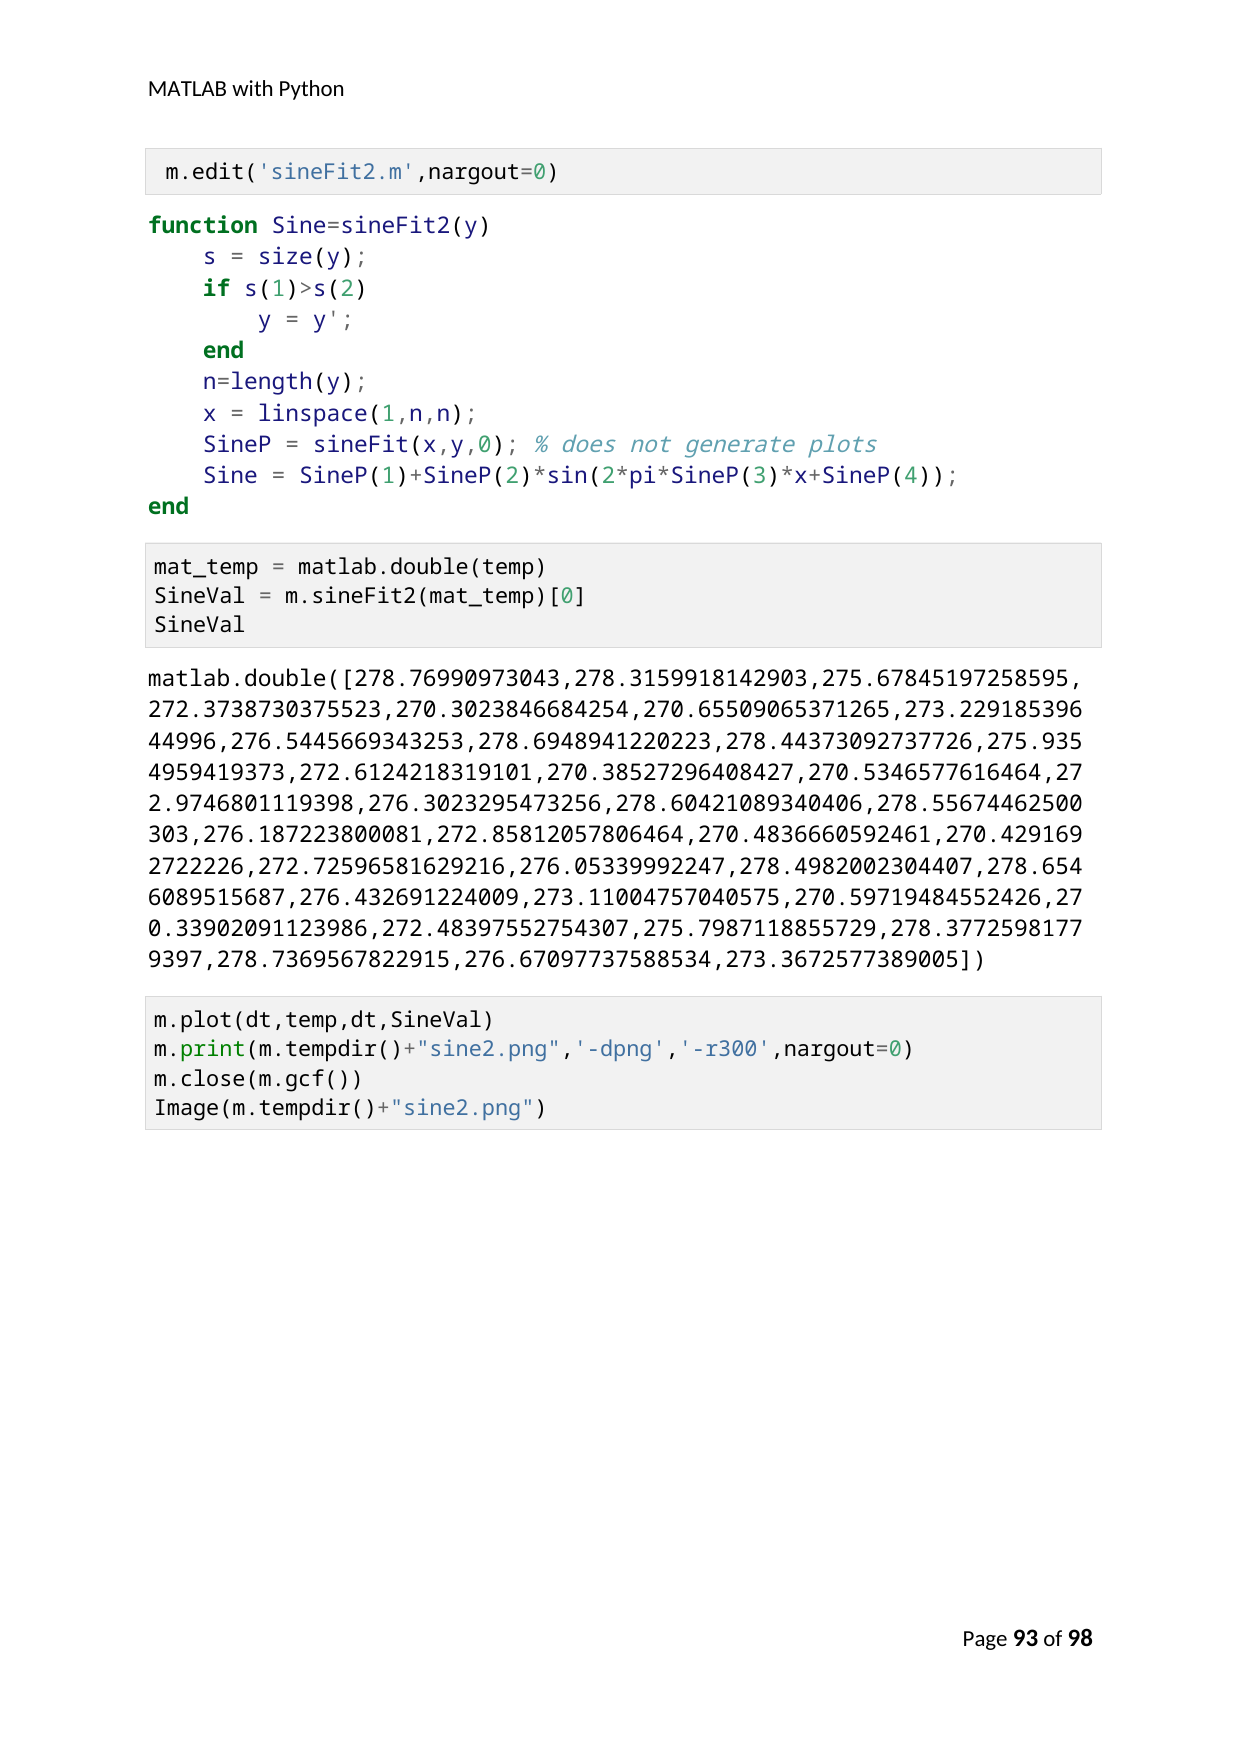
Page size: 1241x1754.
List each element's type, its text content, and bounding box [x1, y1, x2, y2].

text mat_temp = matlab.double(temp) SineVal = m.sineFit2(mat_temp)[0] SineVal [146, 544, 1101, 647]
text m.edit('sineFit2.m',nargout=0) [146, 149, 1101, 194]
text m.plot(dt,temp,dt,SineVal) m.print(m.tempdir()+"sine2.png",'-dpng','-r300',nargout=0) m.close(m.gcf()) Image(m.tempdir()+"sine2.png") [146, 997, 1101, 1129]
text matlab.double([278.76990973043,278.3159918142903,275.67845197258595,272.3738730375523,270.3023846684254,270.65509065371265,273.22918539644996,276.5445669343253,278.6948941220223,278.44373092737726,275.9354959419373,272.6124218319101,270.38527296408427,270.5346577616464,272.9746801119398,276.3023295473256,278.60421089340406,278.55674462500303,276.187223800081,272.85812057806464,270.4836660592461,270.4291692722226,272.72596581629216,276.05339992247,278.4982002304407,278.6546089515687,276.432691224009,273.11004757040575,270.59719484552426,270.33902091123986,272.48397552754307,275.7987118855729,278.37725981779397,278.7369567822915,276.67097737588534,273.3672577389005]) [148, 662, 1093, 975]
text function Sine=sineFit2(y) s = size(y); if s(1)>s(2) y = y'; end n=length(y); x = linspace(1,n,n); SineP = sineFit(x,y,0); % does not generate plots Sine = SineP(1)+SineP(2)*sin(2*pi*SineP(3)*x+SineP(4)); end [148, 209, 1093, 522]
